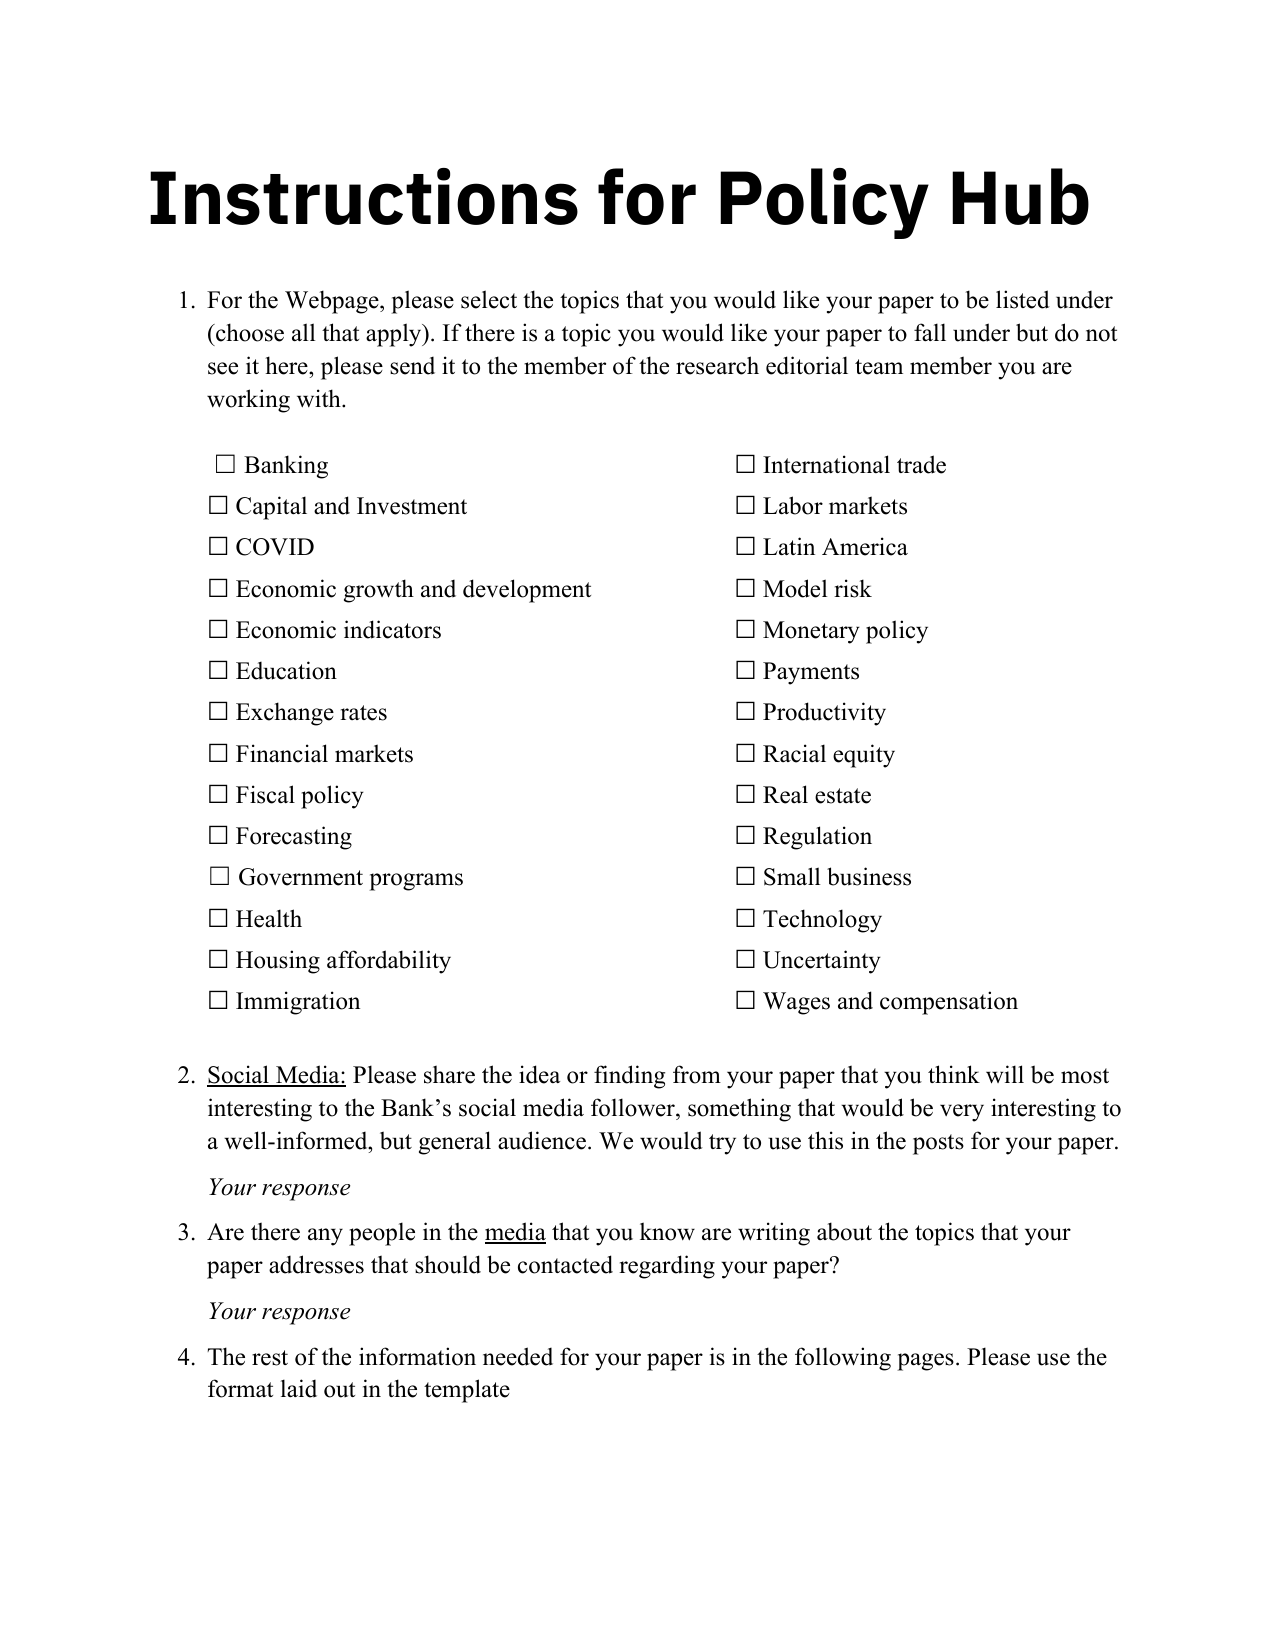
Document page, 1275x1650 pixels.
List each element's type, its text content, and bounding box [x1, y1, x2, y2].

text Technology [675, 904, 1127, 932]
text Small business [675, 862, 1127, 891]
text Productivity [675, 697, 1127, 726]
text Payments [675, 656, 1127, 685]
text Exchange rates [148, 697, 600, 726]
list For the Webpage, please select the topics that you would like your paper to be listed under (choose all that apply). If there is a topic you would like your paper to fall under but do not see it here, please send it to the member of the research editorial team member you are working with. [177, 285, 1127, 413]
text Housing affordability [148, 945, 600, 974]
text Forecasting [148, 821, 600, 850]
text Health [148, 904, 600, 932]
text Government programs [148, 862, 600, 891]
text Education [148, 656, 600, 685]
text Model risk [675, 574, 1127, 602]
list Your response [207, 1172, 1127, 1201]
text Regulation [675, 821, 1127, 850]
text Capital and Investment [148, 491, 600, 520]
text International trade [675, 450, 1127, 479]
text Instructions for Policy Hub [148, 148, 1127, 245]
list Your response [207, 1296, 1127, 1325]
list Are there any people in the media that you know are writing about the topics that your paper addresses that should be contacted regarding your paper? [177, 1217, 1127, 1279]
list The rest of the information needed for your paper is in the following pages. Please use the format laid out in the template [177, 1342, 1127, 1403]
text Fiscal policy [148, 780, 600, 809]
text Economic indicators [148, 615, 600, 644]
text Wages and compensation [675, 986, 1127, 1015]
text Labor markets [675, 491, 1127, 520]
text Monetary policy [675, 615, 1127, 644]
text Racial equity [675, 739, 1127, 767]
text Real estate [675, 780, 1127, 809]
text Immigration [148, 986, 600, 1015]
text COVID [148, 532, 600, 561]
text Uncertainty [675, 945, 1127, 974]
text Economic growth and development [148, 574, 600, 602]
text Financial markets [148, 739, 600, 767]
list Social Media: Please share the idea or finding from your paper that you think will be most interesting to the Bank’s social media follower, something that would be very interesting to a well-informed, but general audience. We would try to use this in the posts for your paper. [177, 1060, 1127, 1155]
text Latin America [675, 532, 1127, 561]
text Banking [154, 450, 600, 479]
